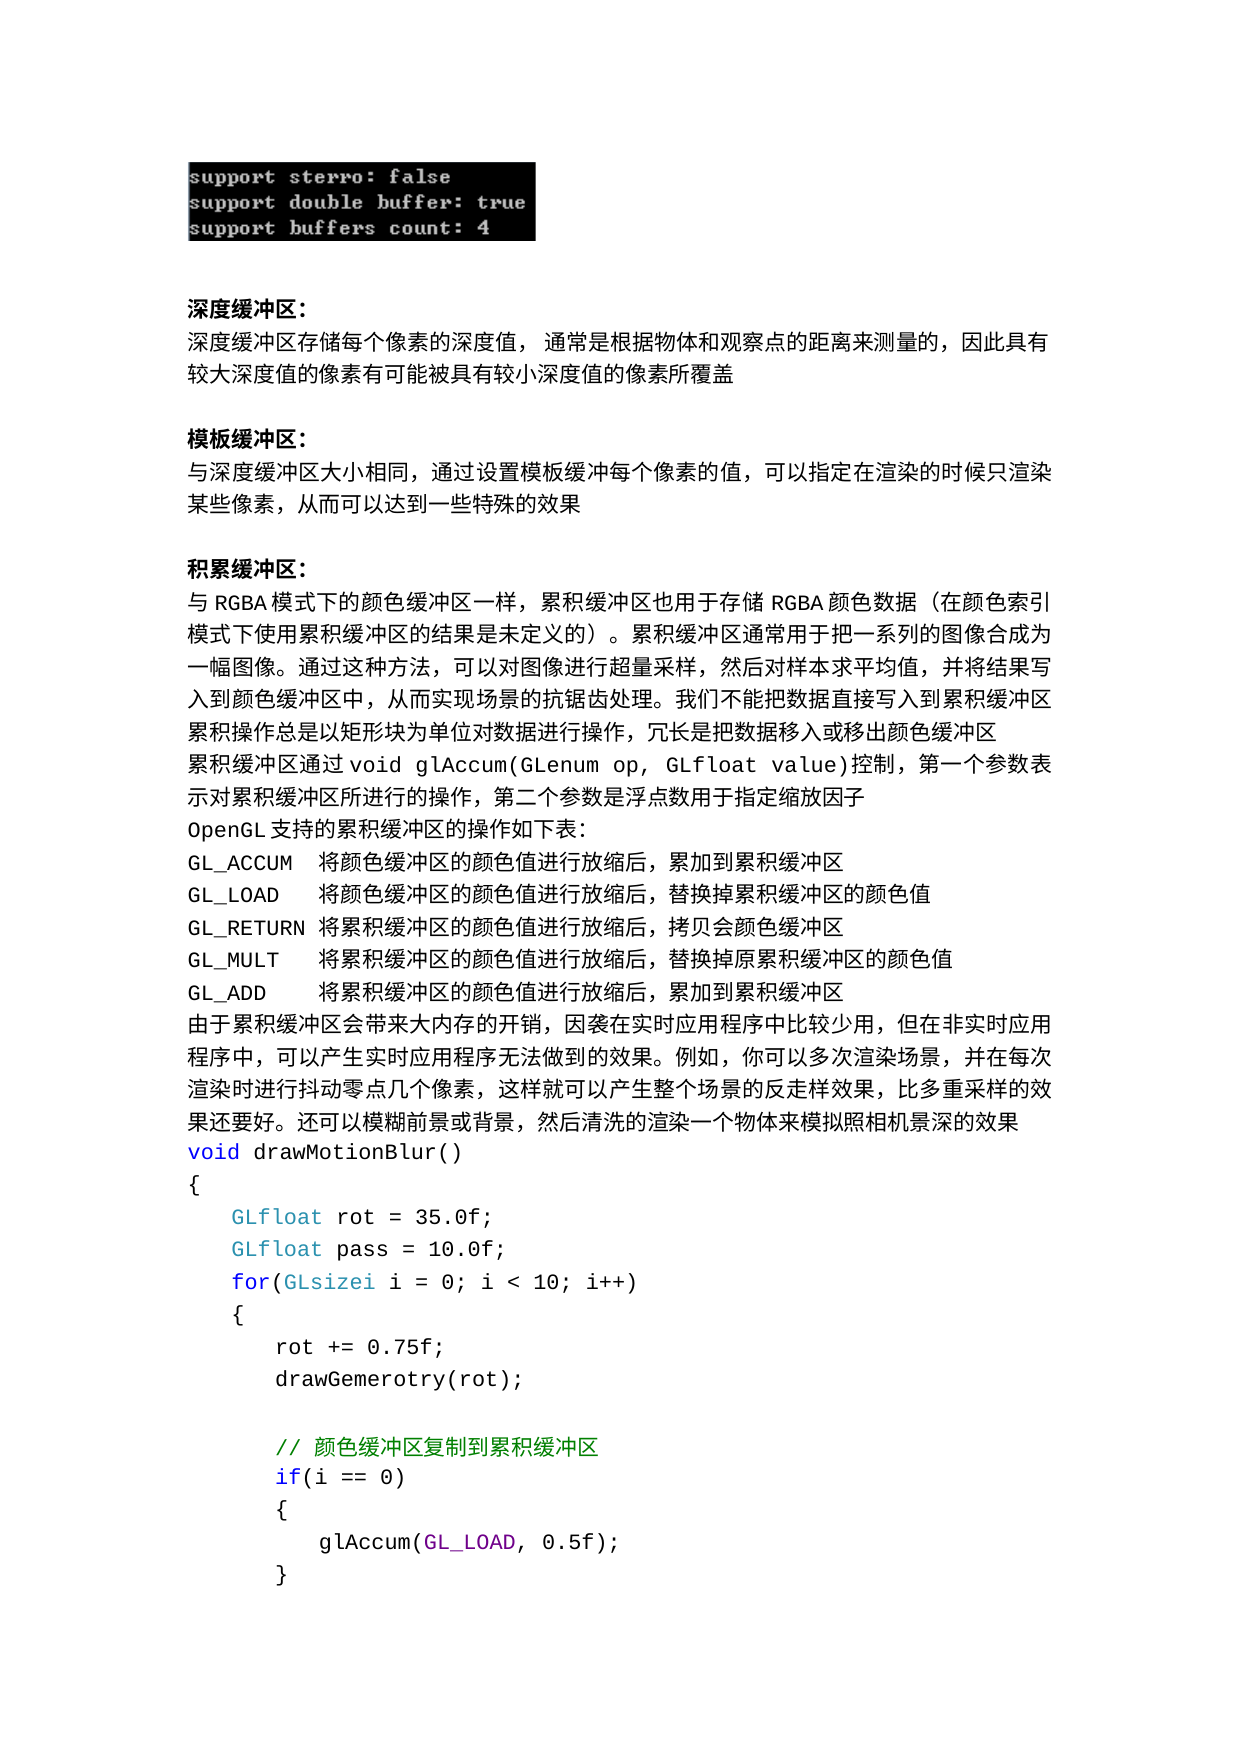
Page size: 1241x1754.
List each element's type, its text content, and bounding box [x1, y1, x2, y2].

text 深度缓冲区： [187, 292, 1053, 324]
text { [187, 1169, 1053, 1202]
text if(i == 0) [187, 1462, 1053, 1494]
text 积累缓冲区： [187, 552, 1053, 584]
text GL_RETURN 将累积缓冲区的颜色值进行放缩后，拷贝会颜色缓冲区 [187, 909, 1053, 942]
text GL_LOAD 将颜色缓冲区的颜色值进行放缩后，替换掉累积缓冲区的颜色值 [187, 877, 1053, 909]
picture [187, 162, 536, 241]
text rot += 0.75f; [187, 1332, 1053, 1364]
text glAccum(GL_LOAD, 0.5f); [187, 1527, 1053, 1559]
text 模板缓冲区： [187, 422, 1053, 454]
text 深度缓冲区存储每个像素的深度值， 通常是根据物体和观察点的距离来测量的，因此具有较大深度值的像素有可能被具有较小深度值的像素所覆盖 [187, 324, 1053, 389]
text { [187, 1299, 1053, 1332]
text 累积缓冲区通过void glAccum(GLenum op, GLfloat value)控制，第一个参数表示对累积缓冲区所进行的操作，第二个参数是浮点数用于指定缩放因子 [187, 747, 1053, 812]
text 由于累积缓冲区会带来大内存的开销，因袭在实时应用程序中比较少用，但在非实时应用程序中，可以产生实时应用程序无法做到的效果。例如，你可以多次渲染场景，并在每次渲染时进行抖动零点几个像素，这样就可以产生整个场景的反走样效果，比多重采样的效果还要好。还可以模糊前景或背景，然后清洗的渲染一个物体来模拟照相机景深的效果 [187, 1007, 1053, 1137]
text GL_ACCUM 将颜色缓冲区的颜色值进行放缩后，累加到累积缓冲区 [187, 844, 1053, 877]
text 与RGBA模式下的颜色缓冲区一样，累积缓冲区也用于存储RGBA颜色数据（在颜色索引模式下使用累积缓冲区的结果是未定义的）。累积缓冲区通常用于把一系列的图像合成为一幅图像。通过这种方法，可以对图像进行超量采样，然后对样本求平均值，并将结果写入到颜色缓冲区中，从而实现场景的抗锯齿处理。我们不能把数据直接写入到累积缓冲区，累积操作总是以矩形块为单位对数据进行操作，冗长是把数据移入或移出颜色缓冲区 [187, 584, 1053, 747]
text GL_ADD 将累积缓冲区的颜色值进行放缩后，累加到累积缓冲区 [187, 974, 1053, 1007]
text // 颜色缓冲区复制到累积缓冲区 [187, 1429, 1053, 1462]
text { [187, 1494, 1053, 1527]
text GLfloat rot = 35.0f; [187, 1202, 1053, 1234]
text 与深度缓冲区大小相同，通过设置模板缓冲每个像素的值，可以指定在渲染的时候只渲染某些像素，从而可以达到一些特殊的效果 [187, 454, 1053, 519]
text GL_MULT 将累积缓冲区的颜色值进行放缩后，替换掉原累积缓冲区的颜色值 [187, 942, 1053, 974]
text drawGemerotry(rot); [187, 1364, 1053, 1397]
text } [187, 1559, 1053, 1592]
text void drawMotionBlur() [187, 1137, 1053, 1169]
text for(GLsizei i = 0; i < 10; i++) [187, 1267, 1053, 1299]
text GLfloat pass = 10.0f; [187, 1234, 1053, 1267]
text OpenGL支持的累积缓冲区的操作如下表： [187, 812, 1053, 844]
